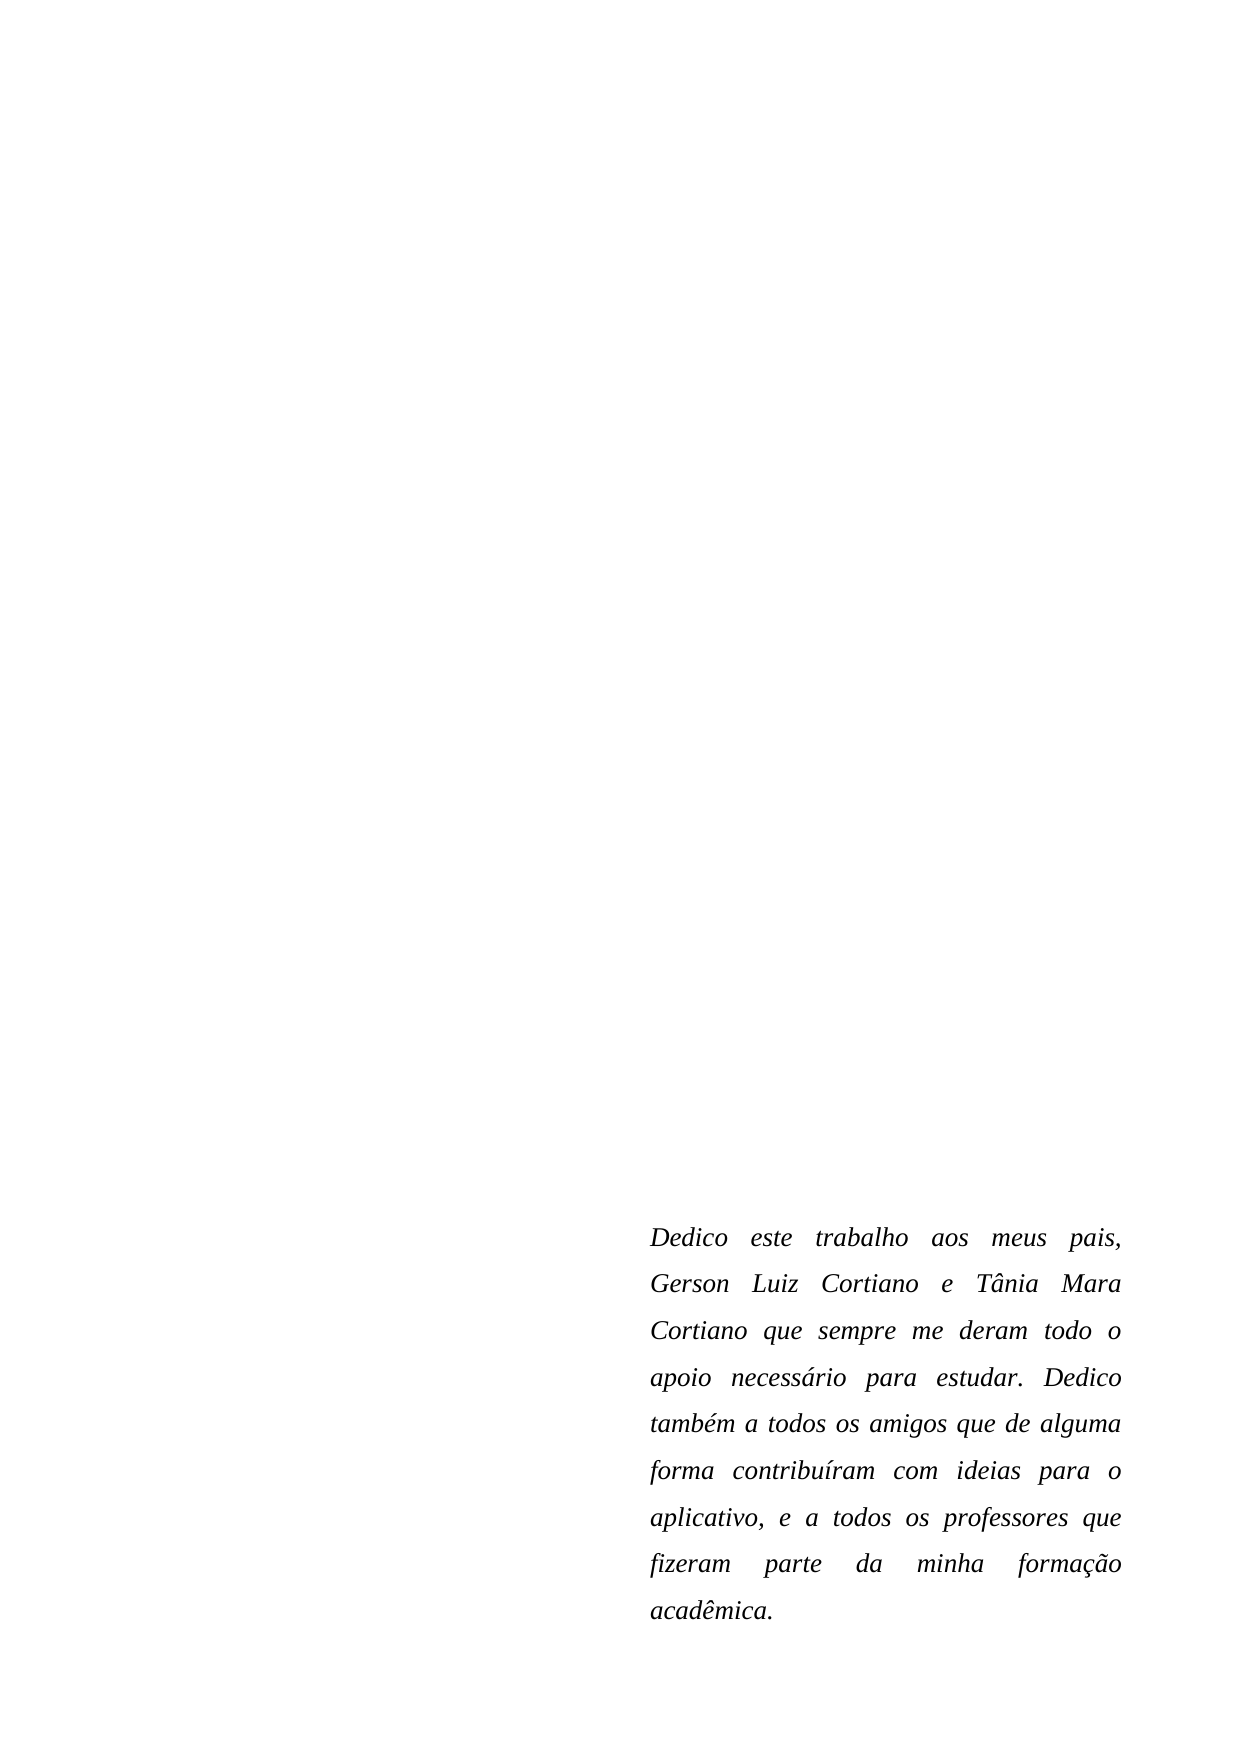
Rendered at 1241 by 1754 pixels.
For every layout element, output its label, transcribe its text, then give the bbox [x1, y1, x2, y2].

text Dedico este trabalho aos meus pais, Gerson Luiz Cortiano e Tânia Mara Cortiano que sempre me deram todo o apoio necessário para estudar. Dedico também a todos os amigos que de alguma forma contribuíram com ideias para o aplicativo, e a todos os professores que fizeram parte da minha formação acadêmica. [650, 1221, 1122, 1625]
